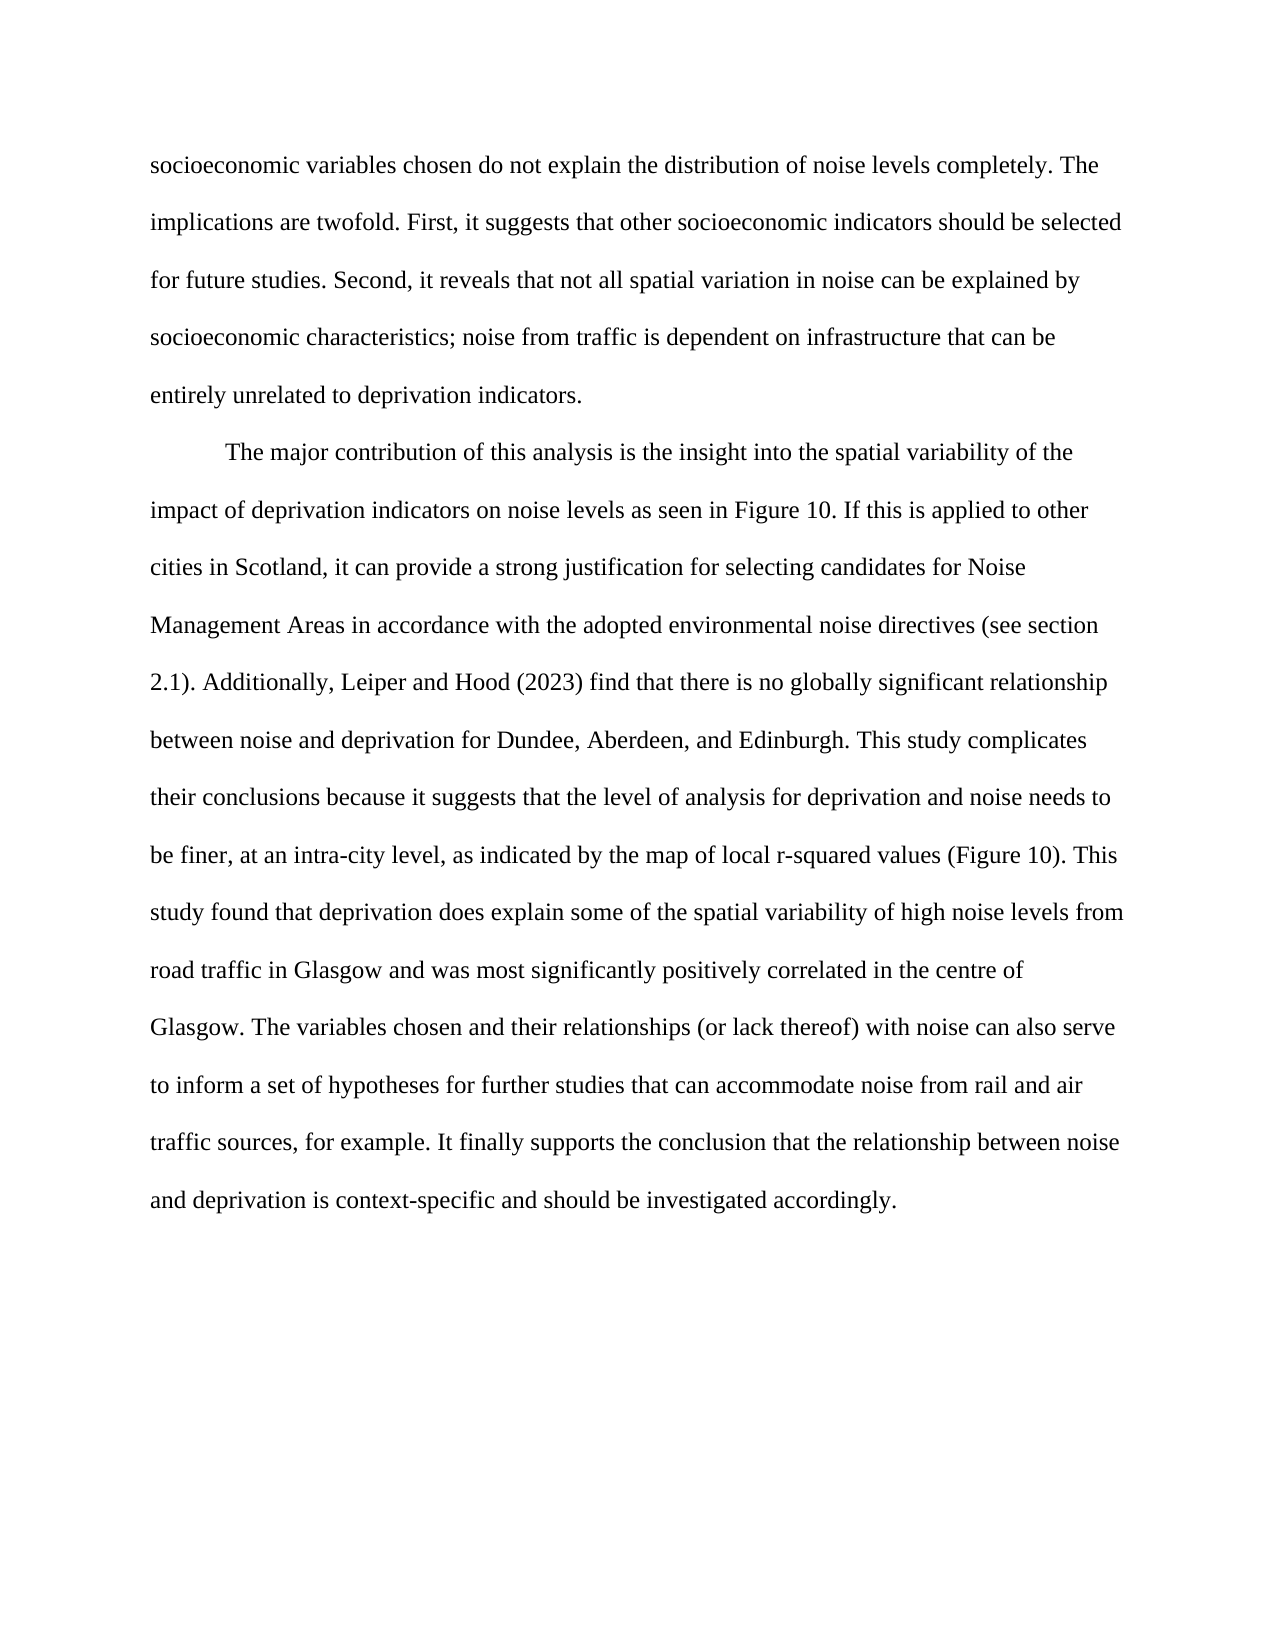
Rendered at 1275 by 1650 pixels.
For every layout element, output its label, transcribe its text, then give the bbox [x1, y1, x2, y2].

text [150, 150, 1125, 409]
text The major contribution of this analysis is the insight into the spatial variability of the impact of deprivation indicators on noise levels as seen in Figure 10. If this is applied to other cities in Scotland, it can provide a strong justification for selecting candidates for Noise Management Areas in accordance with the adopted environmental noise directives (see section 2.1). Additionally, Leiper and Hood (2023) find that there is no globally significant relationship between noise and deprivation for Dundee, Aberdeen, and Edinburgh. This study complicates their conclusions because it suggests that the level of analysis for deprivation and noise needs to be finer, at an intra-city level, as indicated by the map of local r-squared values (Figure 10). This study found that deprivation does explain some of the spatial variability of high noise levels from road traffic in Glasgow and was most significantly positively correlated in the centre of Glasgow. The variables chosen and their relationships (or lack thereof) with noise can also serve to inform a set of hypotheses for further studies that can accommodate noise from rail and air traffic sources, for example. It finally supports the conclusion that the relationship between noise and deprivation is context-specific and should be investigated accordingly. [150, 437, 1125, 1214]
